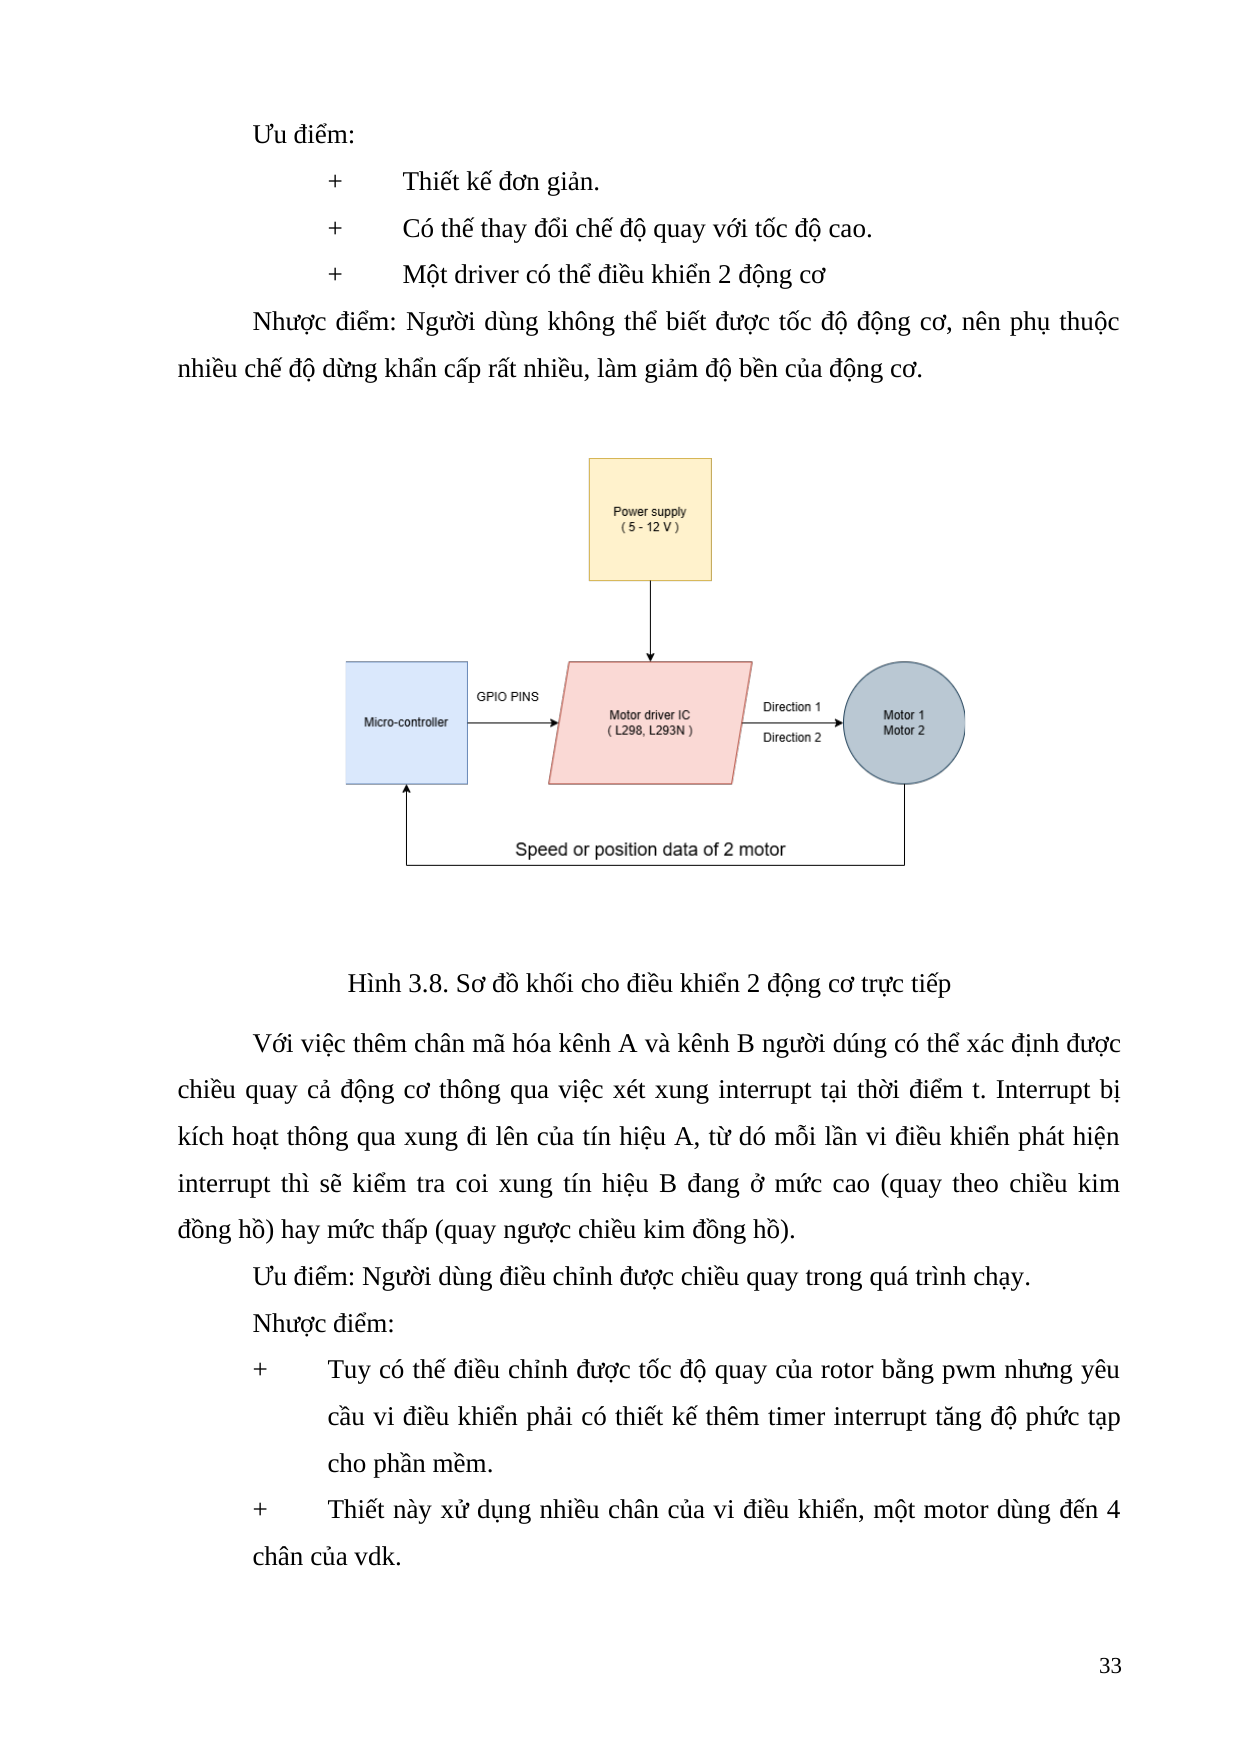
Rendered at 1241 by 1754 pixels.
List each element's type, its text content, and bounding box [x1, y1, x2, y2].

picture [345, 458, 966, 874]
text + Có thế thay đổi chế độ quay với tốc độ cao. [252, 212, 1122, 243]
text Ưu điểm: [252, 118, 1122, 150]
text Với việc thêm chân mã hóa kênh A và kênh B người dúng có thể xác định được chiều quay cả động cơ thông qua việc xét xung interrupt tại thời điểm t. Interrupt bị kích hoạt thông qua xung đi lên của tín hiệu A, từ dó mỗi lần vi điều khiển phát hiện interrupt thì sẽ kiểm tra coi xung tín hiệu B đang ở mức cao (quay theo chiều kim đồng hồ) hay mức thấp (quay ngược chiều kim đồng hồ). [177, 1027, 1122, 1244]
text + Một driver có thể điều khiển 2 động cơ [177, 258, 1122, 290]
subtitle Hình 3.8. Sơ đồ khối cho điều khiển 2 động cơ trực tiếp [177, 967, 1122, 999]
text + Thiết kế đơn giản. [252, 165, 1122, 196]
text Nhược điểm: Người dùng không thể biết được tốc độ động cơ, nên phụ thuộc nhiều chế độ dừng khẩn cấp rất nhiều, làm giảm độ bền của động cơ. [177, 305, 1122, 383]
text Ưu điểm: Người dùng điều chỉnh được chiều quay trong quá trình chạy. [177, 1260, 1122, 1291]
text + Thiết này xử dụng nhiều chân của vi điều khiển, một motor dùng đến 4 chân của vdk. [252, 1493, 1122, 1571]
text + Tuy có thế điều chỉnh được tốc độ quay của rotor bằng pwm nhưng yêu cầu vi điều khiển phải có thiết kế thêm timer interrupt tăng độ phức tạp cho phần mềm. [252, 1353, 1122, 1478]
text Nhược điểm: [177, 1307, 1122, 1338]
